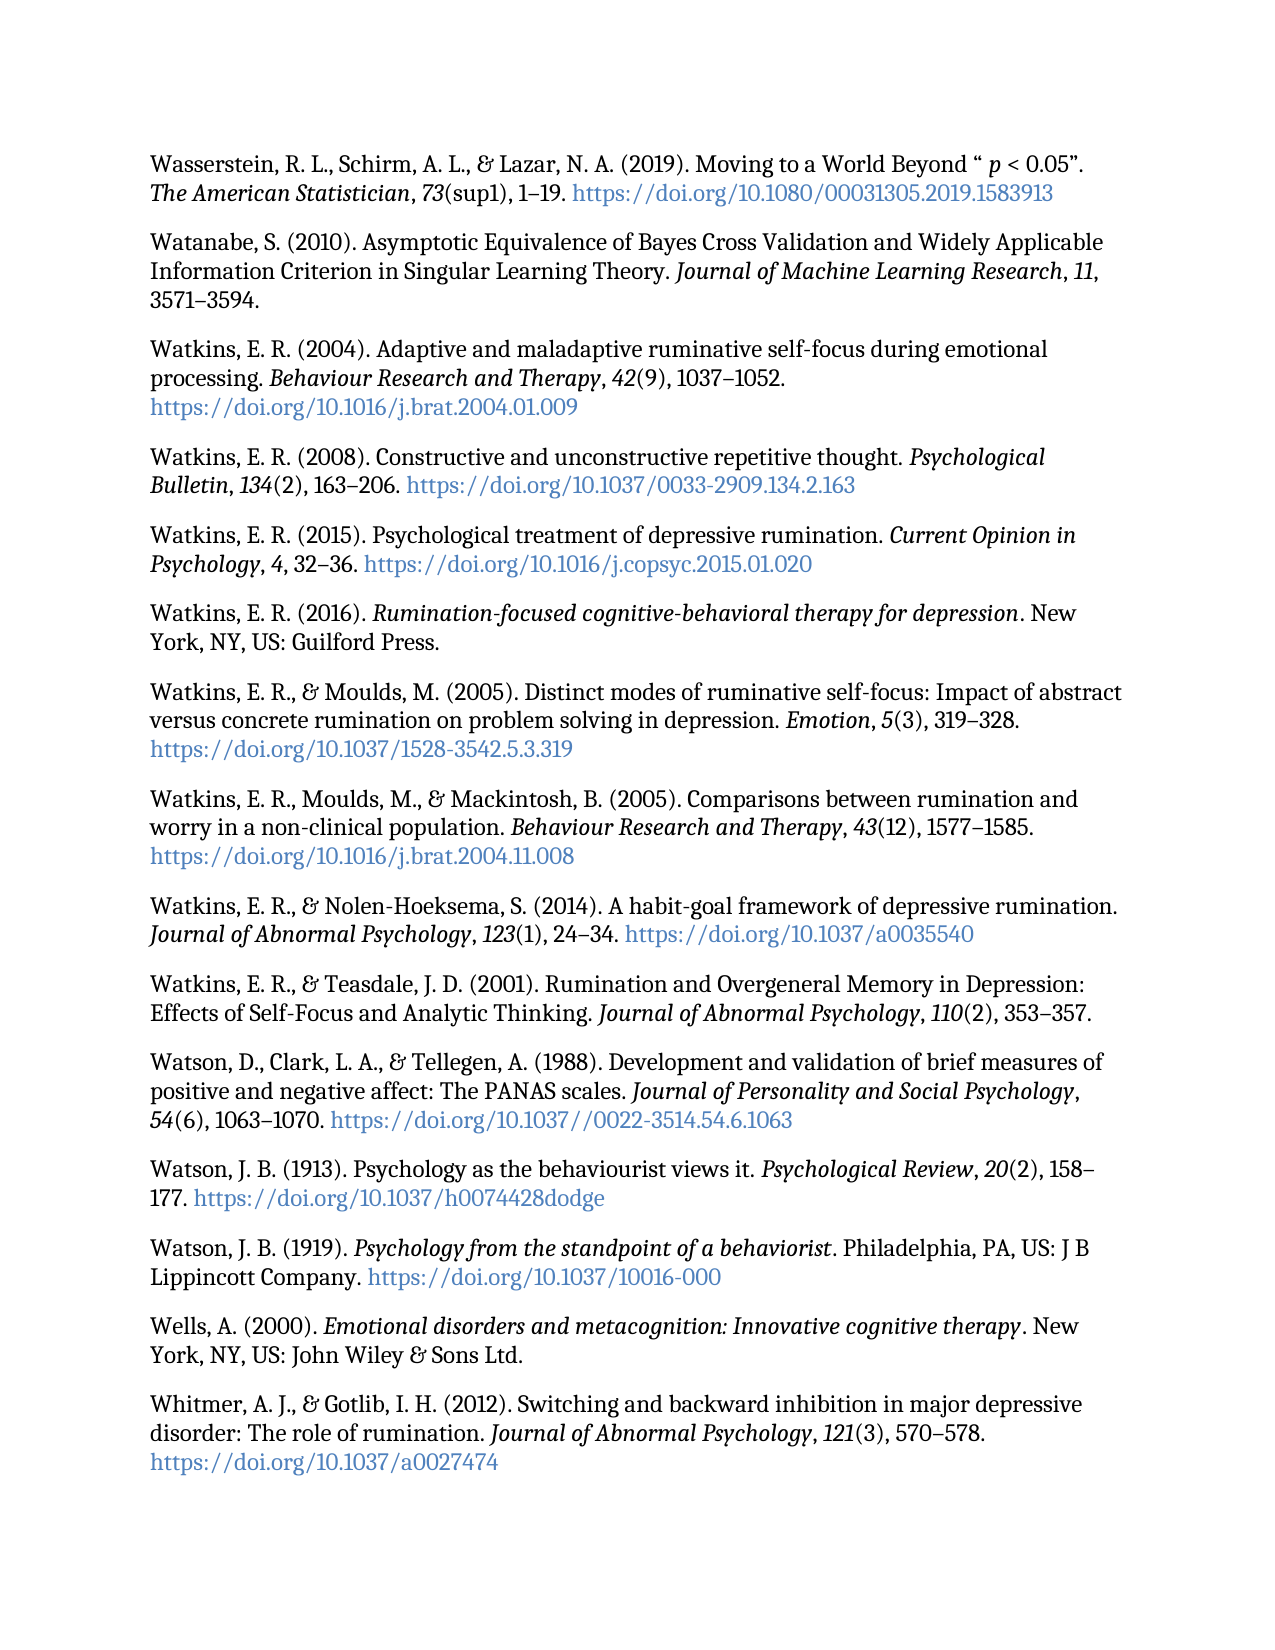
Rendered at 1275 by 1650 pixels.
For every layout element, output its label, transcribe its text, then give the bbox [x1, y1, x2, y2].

text Watkins, E. R., & Teasdale, J. D. (2001). Rumination and Overgeneral Memory in Depression: Effects of Self-Focus and Analytic Thinking. Journal of Abnormal Psychology, 110(2), 353–357. [150, 970, 1125, 1027]
text Watanabe, S. (2010). Asymptotic Equivalence of Bayes Cross Validation and Widely Applicable Information Criterion in Singular Learning Theory. Journal of Machine Learning Research, 11, 3571–3594. [150, 228, 1125, 314]
text Wasserstein, R. L., Schirm, A. L., & Lazar, N. A. (2019). Moving to a World Beyond “ p < 0.05”. The American Statistician, 73(sup1), 1–19. https://doi.org/10.1080/00031305.2019.1583913 [150, 150, 1125, 207]
text Watkins, E. R., & Moulds, M. (2005). Distinct modes of ruminative self-focus: Impact of abstract versus concrete rumination on problem solving in depression. Emotion, 5(3), 319–328. https://doi.org/10.1037/1528-3542.5.3.319 [150, 677, 1125, 764]
text Watkins, E. R., Moulds, M., & Mackintosh, B. (2005). Comparisons between rumination and worry in a non-clinical population. Behaviour Research and Therapy, 43(12), 1577–1585. https://doi.org/10.1016/j.brat.2004.11.008 [150, 784, 1125, 871]
text Whitmer, A. J., & Gotlib, I. H. (2012). Switching and backward inhibition in major depressive disorder: The role of rumination. Journal of Abnormal Psychology, 121(3), 570–578. https://doi.org/10.1037/a0027474 [150, 1390, 1125, 1477]
text Watkins, E. R. (2008). Constructive and unconstructive repetitive thought. Psychological Bulletin, 134(2), 163–206. https://doi.org/10.1037/0033-2909.134.2.163 [150, 442, 1125, 500]
text Watkins, E. R. (2015). Psychological treatment of depressive rumination. Current Opinion in Psychology, 4, 32–36. https://doi.org/10.1016/j.copsyc.2015.01.020 [150, 521, 1125, 578]
text Watson, D., Clark, L. A., & Tellegen, A. (1988). Development and validation of brief measures of positive and negative affect: The PANAS scales. Journal of Personality and Social Psychology, 54(6), 1063–1070. https://doi.org/10.1037//0022-3514.54.6.1063 [150, 1048, 1125, 1134]
text Watkins, E. R. (2016). Rumination-focused cognitive-behavioral therapy for depression. New York, NY, US: Guilford Press. [150, 599, 1125, 657]
text Watson, J. B. (1919). Psychology from the standpoint of a behaviorist. Philadelphia, PA, US: J B Lippincott Company. https://doi.org/10.1037/10016-000 [150, 1234, 1125, 1291]
text Watkins, E. R. (2004). Adaptive and maladaptive ruminative self-focus during emotional processing. Behaviour Research and Therapy, 42(9), 1037–1052. https://doi.org/10.1016/j.brat.2004.01.009 [150, 335, 1125, 422]
text Watson, J. B. (1913). Psychology as the behaviourist views it. Psychological Review, 20(2), 158–177. https://doi.org/10.1037/h0074428dodge [150, 1155, 1125, 1213]
text Watkins, E. R., & Nolen-Hoeksema, S. (2014). A habit-goal framework of depressive rumination. Journal of Abnormal Psychology, 123(1), 24–34. https://doi.org/10.1037/a0035540 [150, 892, 1125, 949]
text Wells, A. (2000). Emotional disorders and metacognition: Innovative cognitive therapy. New York, NY, US: John Wiley & Sons Ltd. [150, 1312, 1125, 1369]
